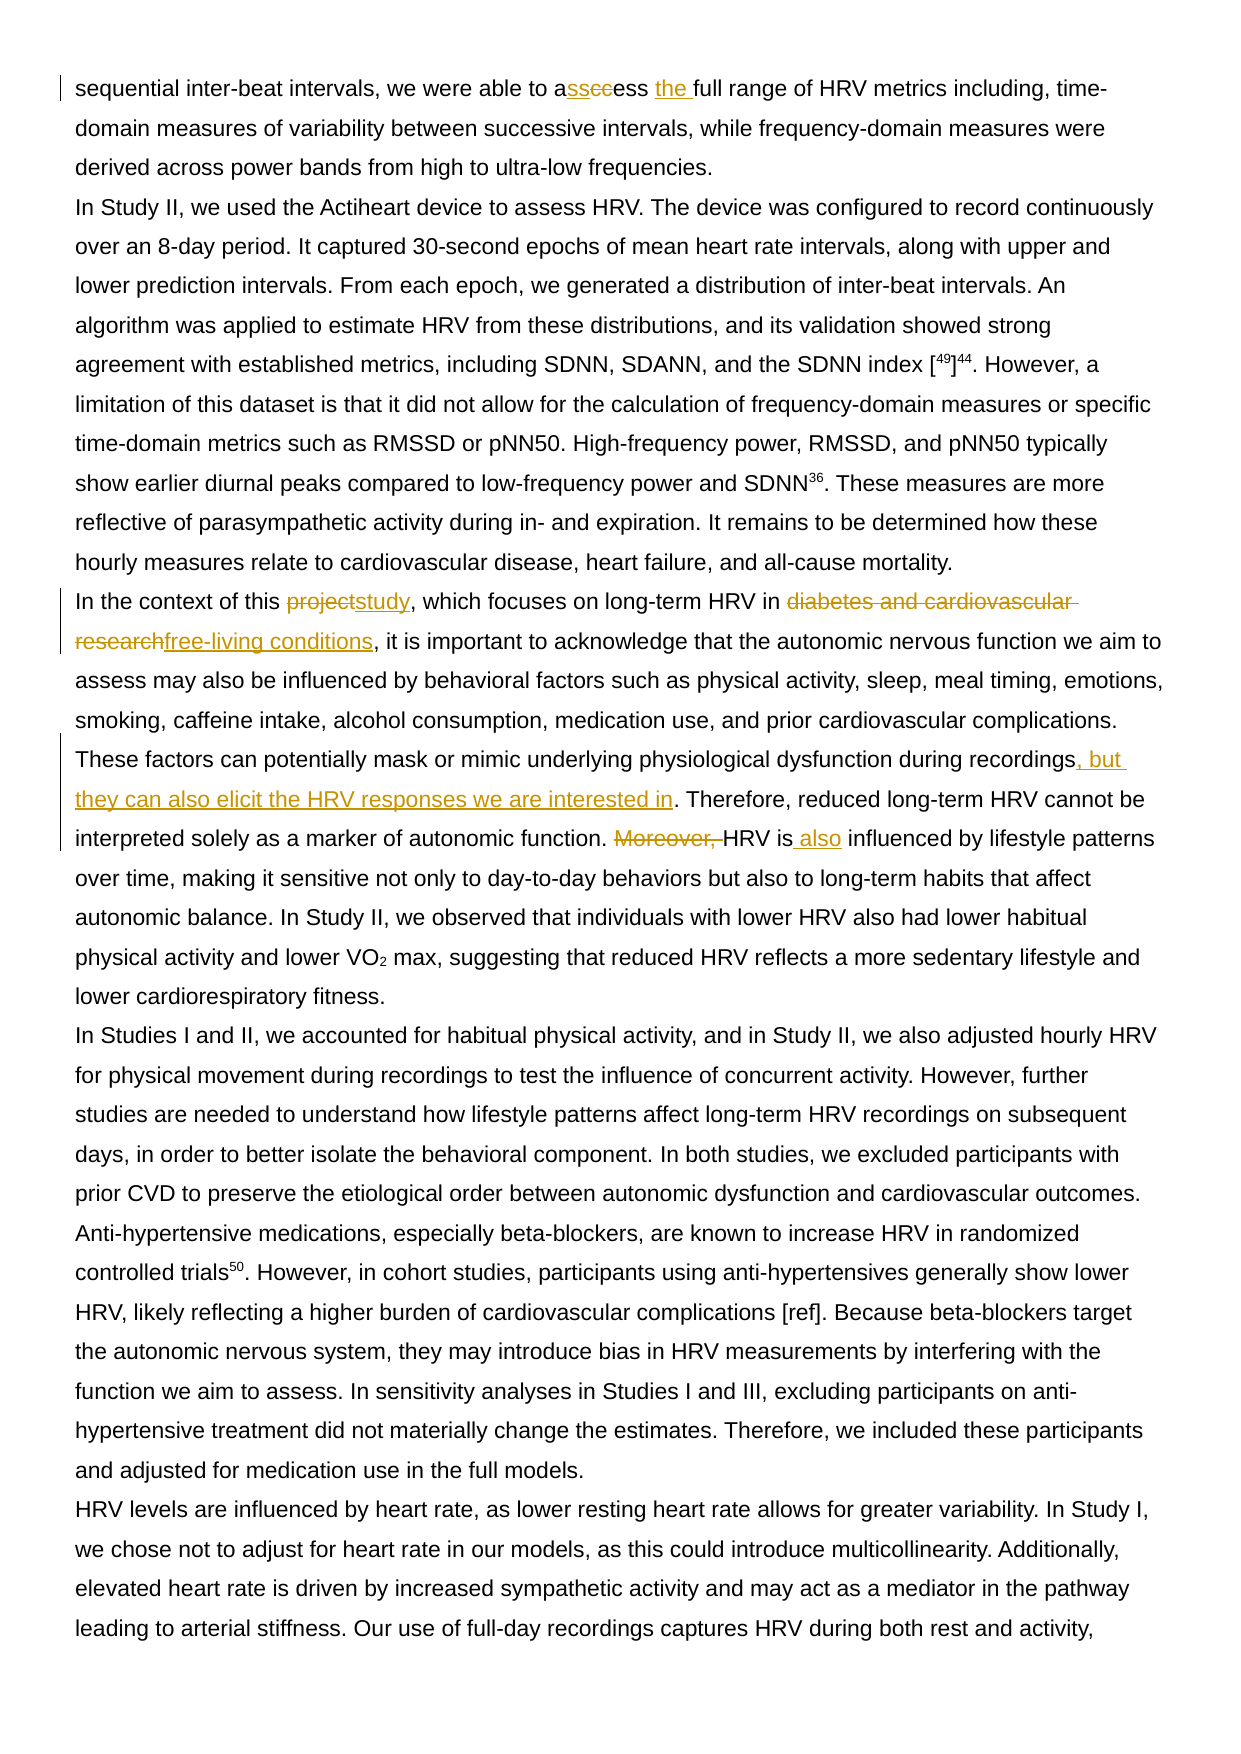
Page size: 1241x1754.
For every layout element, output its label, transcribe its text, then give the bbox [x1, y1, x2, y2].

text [75, 75, 1165, 180]
text In the context of this , which focuses on long-term HRV in , it is important to acknowledge that the autonomic nervous function we aim to assess may also be influenced by behavioral factors such as physical activity, sleep, meal timing, emotions, smoking, caffeine intake, alcohol consumption, medication use, and prior cardiovascular complications. These factors can potentially mask or mimic underlying physiological dysfunction during recordings. Therefore, reduced long-term HRV cannot be interpreted solely as a marker of autonomic function. HRV is influenced by lifestyle patterns over time, making it sensitive not only to day-to-day behaviors but also to long-term habits that affect autonomic balance. In Study II, we observed that individuals with lower HRV also had lower habitual physical activity and lower VO2 max, suggesting that reduced HRV reflects a more sedentary lifestyle and lower cardiorespiratory fitness. [75, 588, 1165, 1009]
text In Study II, we used the Actiheart device to assess HRV. The device was configured to record continuously over an 8-day period. It captured 30-second epochs of mean heart rate intervals, along with upper and lower prediction intervals. From each epoch, we generated a distribution of inter-beat intervals. An algorithm was applied to estimate HRV from these distributions, and its validation showed strong agreement with established metrics, including SDNN, SDANN, and the SDNN index [49]44. However, a limitation of this dataset is that it did not allow for the calculation of frequency-domain measures or specific time-domain metrics such as RMSSD or pNN50. High-frequency power, RMSSD, and pNN50 typically show earlier diurnal peaks compared to low-frequency power and SDNN36. These measures are more reflective of parasympathetic activity during in- and expiration. It remains to be determined how these hourly measures relate to cardiovascular disease, heart failure, and all-cause mortality. [75, 193, 1165, 575]
text Anti-hypertensive medications, especially beta-blockers, are known to increase HRV in randomized controlled trials50. However, in cohort studies, participants using anti-hypertensives generally show lower HRV, likely reflecting a higher burden of cardiovascular complications [ref]. Because beta-blockers target the autonomic nervous system, they may introduce bias in HRV measurements by interfering with the function we aim to assess. In sensitivity analyses in Studies I and III, excluding participants on anti-hypertensive treatment did not materially change the estimates. Therefore, we included these participants and adjusted for medication use in the full models. [75, 1220, 1165, 1483]
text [75, 1496, 1165, 1641]
text In Studies I and II, we accounted for habitual physical activity, and in Study II, we also adjusted hourly HRV for physical movement during recordings to test the influence of concurrent activity. However, further studies are needed to understand how lifestyle patterns affect long-term HRV recordings on subsequent days, in order to better isolate the behavioral component. In both studies, we excluded participants with prior CVD to preserve the etiological order between autonomic dysfunction and cardiovascular outcomes. [75, 1022, 1165, 1207]
